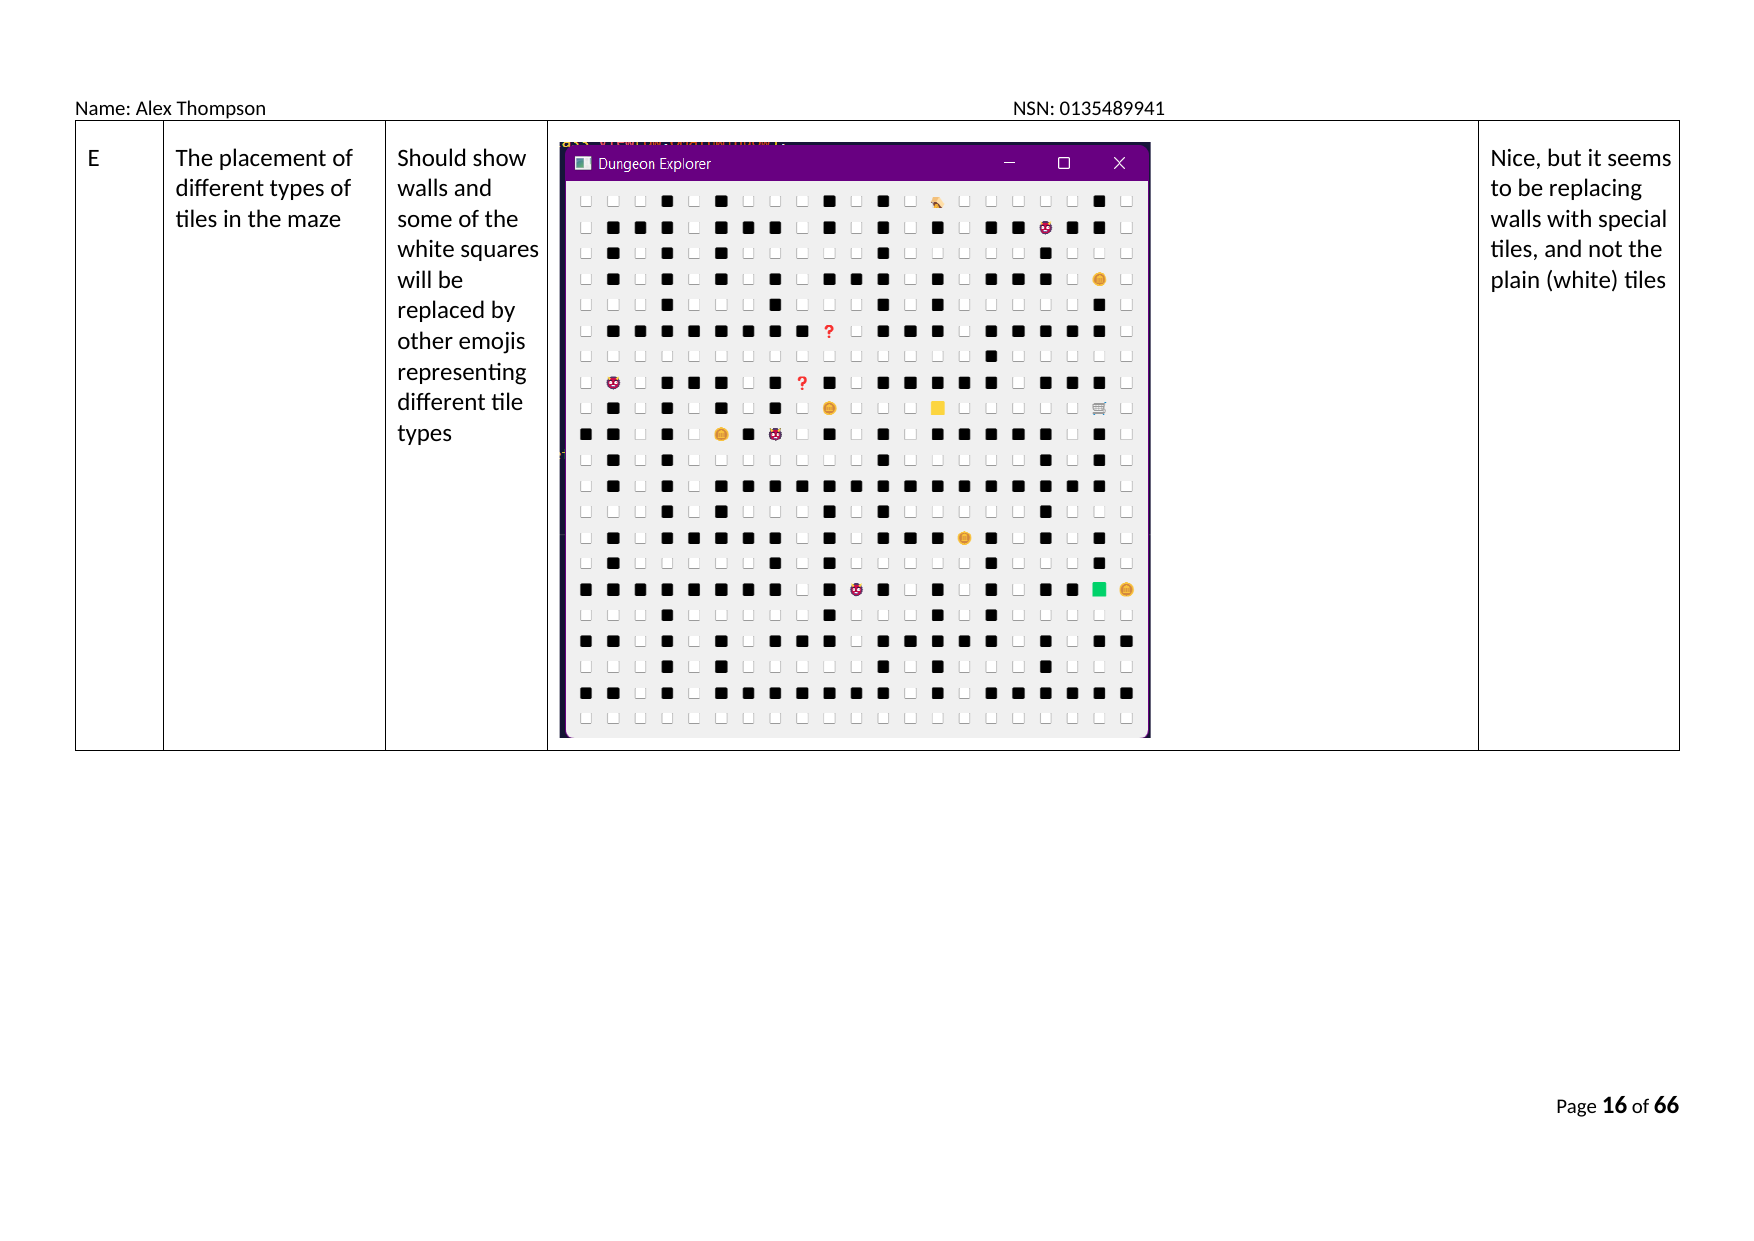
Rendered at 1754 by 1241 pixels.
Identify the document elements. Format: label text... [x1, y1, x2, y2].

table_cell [386, 121, 547, 750]
picture [559, 142, 1151, 738]
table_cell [164, 121, 385, 750]
table_cell Nice, but it seems to be replacing walls with special tiles, and not the plain (white) tiles [1479, 121, 1679, 750]
table_cell [548, 121, 1478, 750]
table_cell E [76, 121, 163, 750]
